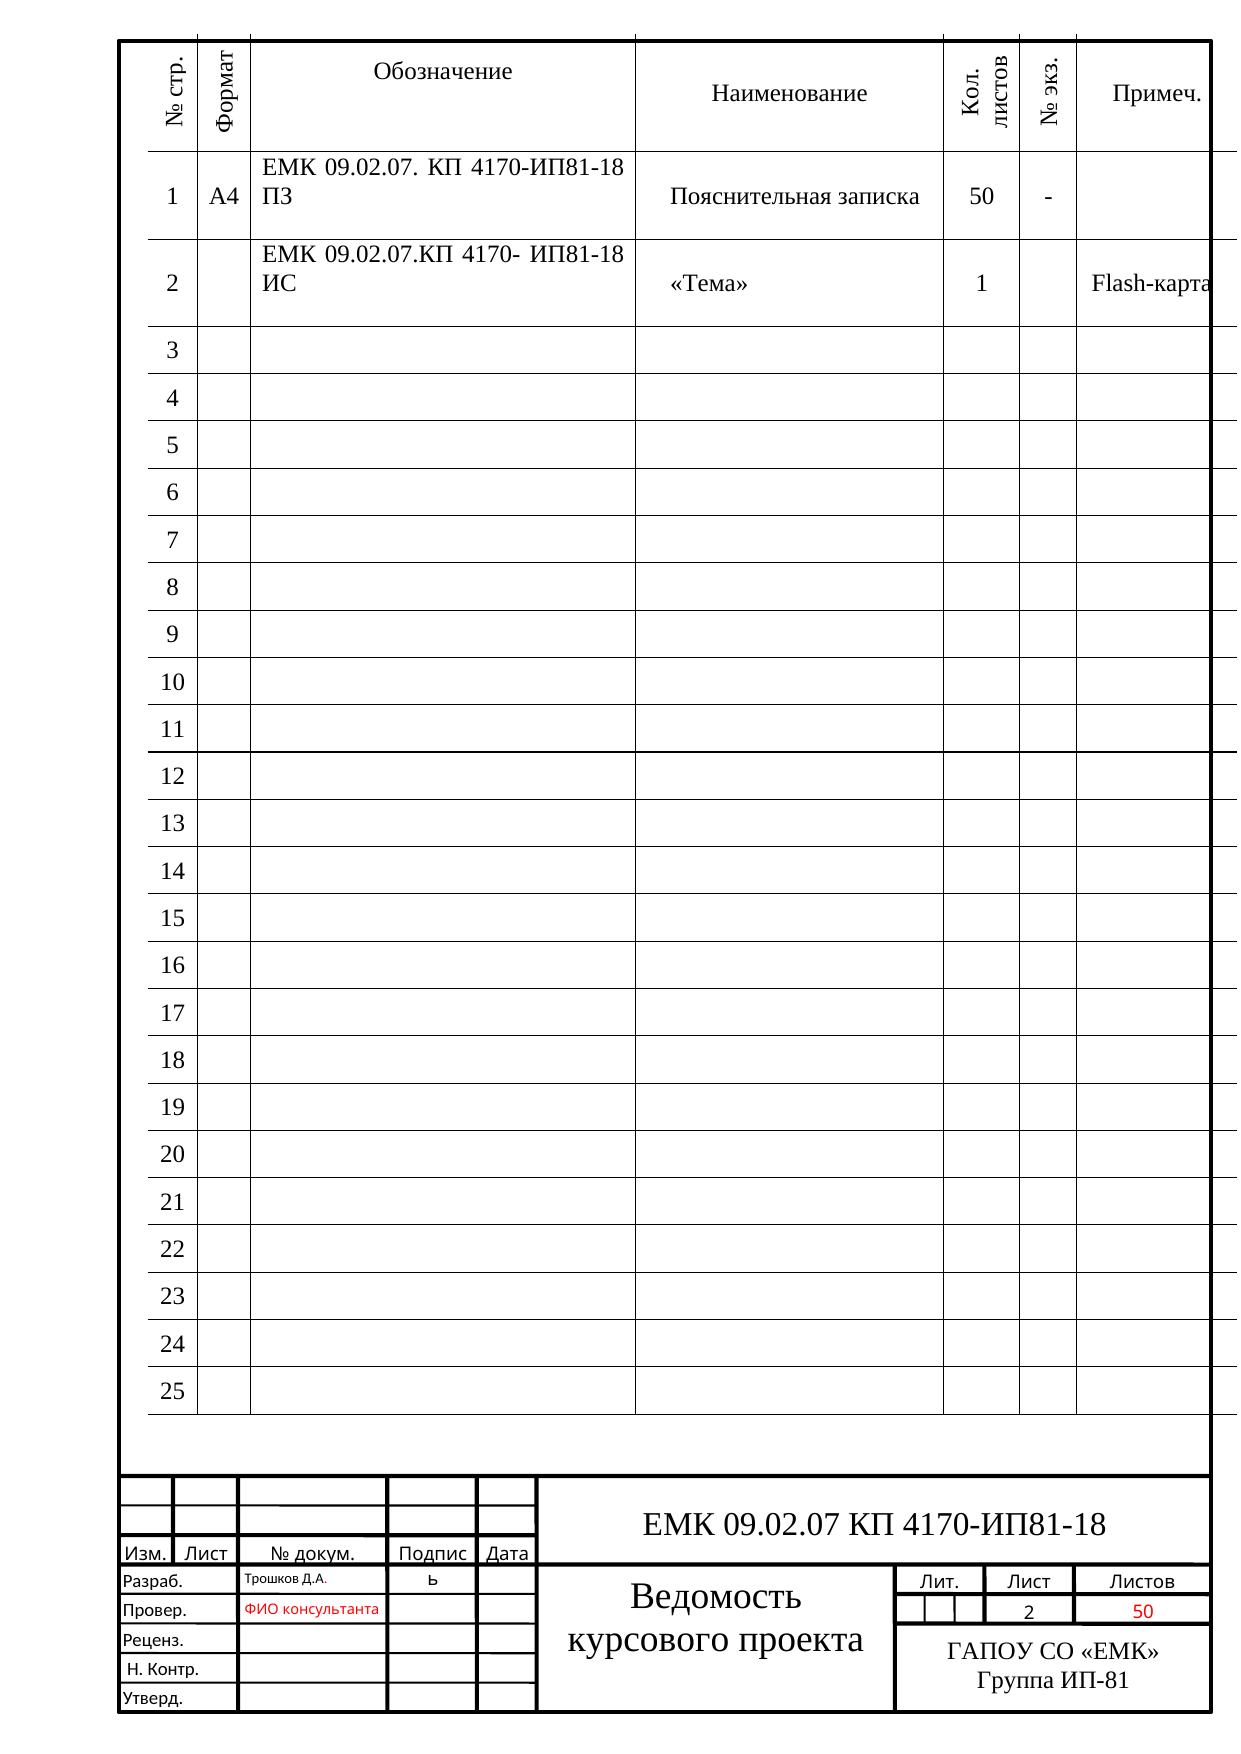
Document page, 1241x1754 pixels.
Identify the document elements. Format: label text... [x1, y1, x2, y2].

table_cell [636, 894, 943, 941]
table_cell [1020, 516, 1076, 562]
table_cell [1020, 1320, 1076, 1366]
table_cell [636, 611, 943, 657]
table_cell [1020, 1367, 1076, 1413]
table_cell [944, 563, 1019, 609]
table_cell [1020, 563, 1076, 609]
table_cell [944, 516, 1019, 562]
table_cell [251, 1320, 635, 1366]
table_cell [1020, 942, 1076, 988]
table_cell [251, 894, 635, 941]
table_cell [251, 611, 635, 657]
table_cell [1020, 705, 1076, 751]
table_cell [251, 847, 635, 893]
table_cell [198, 563, 250, 609]
table_cell [636, 1225, 943, 1272]
table_cell 1 [148, 152, 197, 238]
table_cell [1077, 421, 1237, 468]
table_cell [198, 469, 250, 515]
table_cell [251, 1084, 635, 1130]
table_cell [198, 1131, 250, 1177]
table_cell [251, 374, 635, 420]
table_cell [1020, 421, 1076, 468]
table_cell [251, 989, 635, 1035]
table_cell [1020, 989, 1076, 1035]
table_cell [251, 563, 635, 609]
table_cell [1077, 1178, 1237, 1224]
table_cell 21 [148, 1178, 197, 1224]
table_cell [944, 1084, 1019, 1130]
table_cell [1020, 1225, 1076, 1272]
table_cell [1020, 1084, 1076, 1130]
table_cell [636, 469, 943, 515]
table_cell [198, 1225, 250, 1272]
table_cell [198, 1273, 250, 1319]
table_cell [944, 611, 1019, 657]
table_header Формат [198, 34, 250, 151]
table_header № экз. [1020, 34, 1076, 151]
table_cell [944, 374, 1019, 420]
table_cell [636, 658, 943, 704]
table_cell [251, 1225, 635, 1272]
table_cell - [1020, 152, 1076, 238]
table_cell 5 [148, 421, 197, 468]
table_cell [1020, 1178, 1076, 1224]
table_header Кол. листов [944, 34, 1019, 151]
table_cell [1077, 847, 1237, 893]
table_cell [251, 800, 635, 846]
table_cell 13 [148, 800, 197, 846]
table_cell 1 [944, 240, 1019, 326]
table_cell [944, 469, 1019, 515]
table_cell [251, 327, 635, 373]
table_cell [944, 1131, 1019, 1177]
table_cell [1020, 658, 1076, 704]
table_cell [198, 240, 250, 326]
table_cell [1077, 753, 1237, 799]
table_cell [198, 989, 250, 1035]
table_cell ЕМК 09.02.07. КП 4170-ИП81-18 ПЗ [251, 152, 635, 238]
table_cell [1077, 1367, 1237, 1413]
table_cell 15 [148, 894, 197, 941]
table_cell [251, 1367, 635, 1413]
table_cell [1077, 894, 1237, 941]
table_cell [1077, 152, 1237, 238]
table_cell [251, 1131, 635, 1177]
table_cell [198, 611, 250, 657]
table_cell [1077, 1036, 1237, 1082]
table_cell 24 [148, 1320, 197, 1366]
table_cell [636, 516, 943, 562]
table_cell 11 [148, 705, 197, 751]
table_header Примеч. [1077, 34, 1237, 151]
table_cell [944, 800, 1019, 846]
table_cell [198, 705, 250, 751]
table_cell [198, 374, 250, 420]
table_cell [1077, 705, 1237, 751]
table_cell [944, 1178, 1019, 1224]
table_cell [1077, 1273, 1237, 1319]
table_cell [944, 658, 1019, 704]
table_cell 3 [148, 327, 197, 373]
table_cell [251, 469, 635, 515]
table_cell [944, 1367, 1019, 1413]
table_cell [636, 1178, 943, 1224]
table_cell [1077, 563, 1237, 609]
table_cell 14 [148, 847, 197, 893]
table_cell [636, 1131, 943, 1177]
table_cell [1020, 611, 1076, 657]
table_cell 4 [148, 374, 197, 420]
table_cell 22 [148, 1225, 197, 1272]
table_cell «Тема» [636, 240, 943, 326]
table_cell 16 [148, 942, 197, 988]
table_cell [1077, 942, 1237, 988]
table_cell 23 [148, 1273, 197, 1319]
table_cell [1020, 1036, 1076, 1082]
table_cell Пояснительная записка [636, 152, 943, 238]
table_cell [198, 942, 250, 988]
table_cell [636, 847, 943, 893]
table_cell [944, 1320, 1019, 1366]
table_cell [1020, 894, 1076, 941]
table_header Наименование [636, 34, 943, 151]
table_cell [1020, 374, 1076, 420]
table_cell [198, 1036, 250, 1082]
table_cell [198, 1320, 250, 1366]
table_cell [198, 753, 250, 799]
table_cell 12 [148, 753, 197, 799]
table_cell [251, 1273, 635, 1319]
table_cell [636, 753, 943, 799]
table_cell [251, 658, 635, 704]
table_cell [1077, 469, 1237, 515]
table_cell [198, 800, 250, 846]
table_cell 17 [148, 989, 197, 1035]
table_cell [198, 1178, 250, 1224]
table_cell [198, 1367, 250, 1413]
table_cell 6 [148, 469, 197, 515]
table_cell [1020, 327, 1076, 373]
table_cell [251, 516, 635, 562]
table_cell [1077, 1131, 1237, 1177]
table_cell [636, 1273, 943, 1319]
table_cell [944, 1273, 1019, 1319]
table_header Обозначение [251, 34, 635, 151]
table_cell [1077, 1084, 1237, 1130]
table_cell [1020, 469, 1076, 515]
table_cell [1020, 847, 1076, 893]
table_cell 18 [148, 1036, 197, 1082]
table_cell [251, 421, 635, 468]
table_cell [636, 1036, 943, 1082]
table_cell [636, 1320, 943, 1366]
table_cell [198, 516, 250, 562]
table_cell [1077, 327, 1237, 373]
table_cell [636, 800, 943, 846]
table_cell [251, 942, 635, 988]
table_cell [636, 942, 943, 988]
table_header № стр. [148, 34, 197, 151]
table_cell 10 [148, 658, 197, 704]
table_cell [1077, 989, 1237, 1035]
table_cell [944, 942, 1019, 988]
table_cell Flash-карта [1077, 240, 1237, 326]
table_cell [198, 421, 250, 468]
table_cell [1020, 800, 1076, 846]
table_cell 20 [148, 1131, 197, 1177]
table_cell [944, 705, 1019, 751]
table_cell [636, 1084, 943, 1130]
table_cell [198, 327, 250, 373]
table_cell [1077, 658, 1237, 704]
table_cell [944, 894, 1019, 941]
table_cell 8 [148, 563, 197, 609]
table_cell [944, 753, 1019, 799]
table_cell 25 [148, 1367, 197, 1413]
table_cell [1020, 1273, 1076, 1319]
table_cell [251, 1178, 635, 1224]
table_cell [944, 421, 1019, 468]
table_cell А4 [198, 152, 250, 238]
table_cell [636, 327, 943, 373]
table_cell [636, 563, 943, 609]
table_cell [198, 894, 250, 941]
table_cell 2 [148, 240, 197, 326]
table_cell [1077, 374, 1237, 420]
table_cell [1077, 516, 1237, 562]
table_cell [944, 1225, 1019, 1272]
table_cell [1077, 611, 1237, 657]
table_cell [251, 705, 635, 751]
table_cell [251, 1036, 635, 1082]
table_cell [198, 1084, 250, 1130]
table_cell [148, 1415, 1237, 1464]
table_cell [1077, 1320, 1237, 1366]
table_cell 19 [148, 1084, 197, 1130]
table_cell [198, 658, 250, 704]
table_cell [944, 989, 1019, 1035]
table_cell [944, 1036, 1019, 1082]
table_cell [198, 847, 250, 893]
table_cell [1020, 753, 1076, 799]
table_cell [636, 374, 943, 420]
table_cell 50 [944, 152, 1019, 238]
table_cell [636, 989, 943, 1035]
table_cell [1020, 240, 1076, 326]
table_cell [944, 847, 1019, 893]
table_cell [636, 421, 943, 468]
table_cell [636, 1367, 943, 1413]
table_cell [251, 753, 635, 799]
table_cell 9 [148, 611, 197, 657]
table_cell [944, 327, 1019, 373]
table_cell [1020, 1131, 1076, 1177]
table_cell [636, 705, 943, 751]
table_cell ЕМК 09.02.07.КП 4170- ИП81-18 ИС [251, 240, 635, 326]
table_cell [1077, 800, 1237, 846]
table_cell [1077, 1225, 1237, 1272]
table_cell 7 [148, 516, 197, 562]
